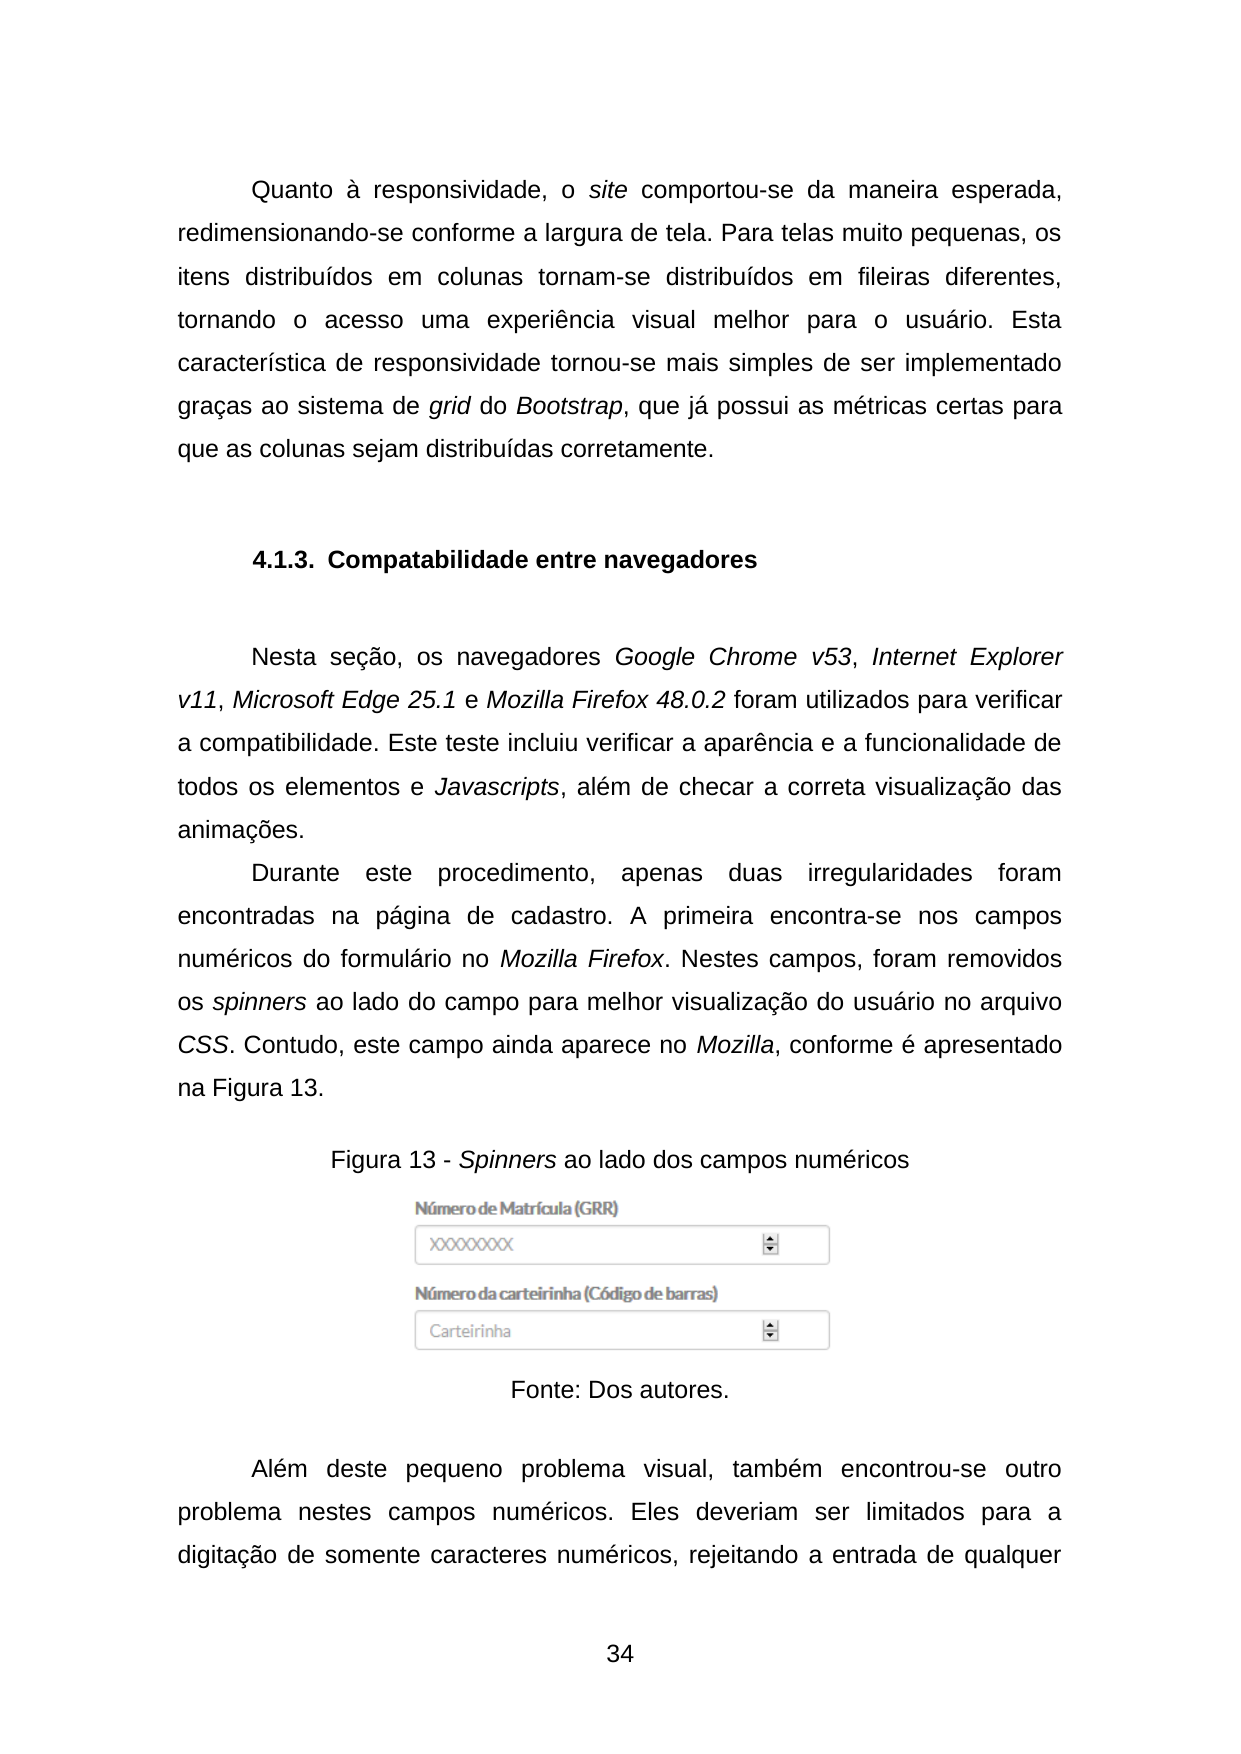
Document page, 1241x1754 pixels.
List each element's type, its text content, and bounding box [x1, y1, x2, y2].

text Fonte: Dos autores. [177, 1375, 1063, 1404]
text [177, 1454, 1063, 1569]
subtitle Compatabilidade entre navegadores [252, 545, 1063, 574]
text Figura 13 - Spinners ao lado dos campos numéricos [177, 1145, 1063, 1174]
text Quanto à responsividade, o site comportou-se da maneira esperada, redimensionando-se conforme a largura de tela. Para telas muito pequenas, os itens distribuídos em colunas tornam-se distribuídos em fileiras diferentes, tornando o acesso uma experiência visual melhor para o usuário. Esta característica de responsividade tornou-se mais simples de ser implementado graças ao sistema de grid do Bootstrap, que já possui as métricas certas para que as colunas sejam distribuídas corretamente. [177, 175, 1063, 463]
picture [409, 1193, 835, 1370]
text Nesta seção, os navegadores Google Chrome v53, Internet Explorer v11, Microsoft Edge 25.1 e Mozilla Firefox 48.0.2 foram utilizados para verificar a compatibilidade. Este teste incluiu verificar a aparência e a funcionalidade de todos os elementos e Javascripts, além de checar a correta visualização das animações. [177, 642, 1063, 843]
text Durante este procedimento, apenas duas irregularidades foram encontradas na página de cadastro. A primeira encontra-se nos campos numéricos do formulário no Mozilla Firefox. Nestes campos, foram removidos os spinners ao lado do campo para melhor visualização do usuário no arquivo CSS. Contudo, este campo ainda aparece no Mozilla, conforme é apresentado na Figura 13. [177, 858, 1063, 1102]
